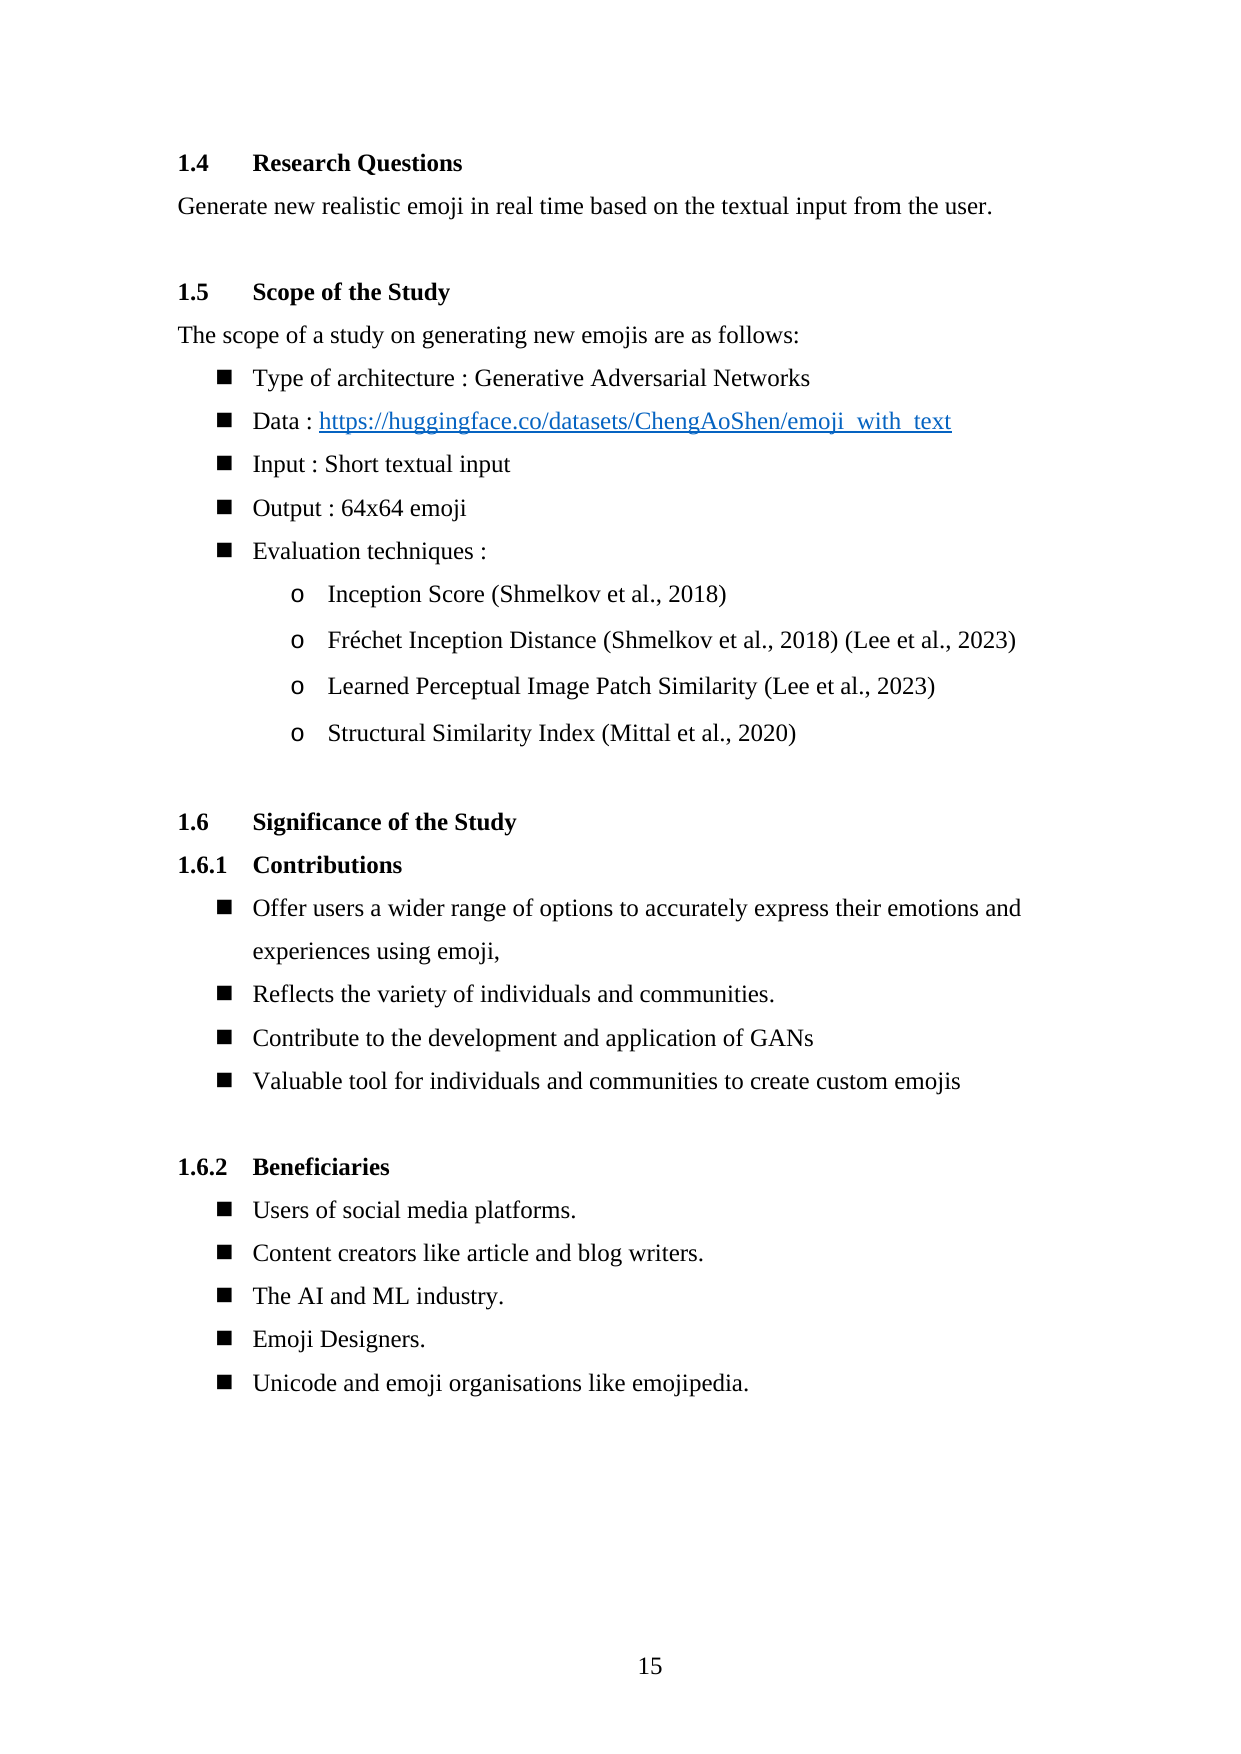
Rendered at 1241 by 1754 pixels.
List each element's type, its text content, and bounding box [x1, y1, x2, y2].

text Generate new realistic emoji in real time based on the textual input from the user. [177, 191, 1122, 219]
list Valuable tool for individuals and communities to create custom emojis [215, 1066, 1122, 1094]
list Users of social media platforms. [215, 1195, 1122, 1224]
list Offer users a wider range of options to accurately express their emotions and experiences using emoji, [215, 893, 1122, 965]
list Contribute to the development and application of GANs [215, 1023, 1122, 1051]
list Evaluation techniques : [215, 536, 1122, 564]
list Emoji Designers. [215, 1324, 1122, 1353]
list Input : Short textual input [215, 449, 1122, 478]
text 1.6 Significance of the Study [177, 807, 1004, 836]
list Learned Perceptual Image Patch Similarity [290, 671, 1122, 702]
list Unicode and emoji organisations like emojipedia. [215, 1368, 1122, 1396]
list Output : 64x64 emoji [215, 493, 1122, 521]
text 1.6.2 Beneficiaries [177, 1152, 1004, 1181]
list Reflects the variety of individuals and communities. [215, 979, 1122, 1008]
list Type of architecture : Generative Adversarial Networks [215, 363, 1122, 392]
text 1.6.1 Contributions [177, 850, 1004, 879]
text The scope of a study on generating new emojis are as follows: [177, 320, 1122, 349]
text 1.5 Scope of the Study [177, 277, 1004, 306]
list The AI and ML industry. [215, 1281, 1122, 1310]
text 1.4 Research Questions [177, 148, 1004, 176]
list Fréchet Inception Distance [290, 625, 1122, 656]
list Inception Score [290, 579, 1122, 610]
list Data : https://huggingface.co/datasets/ChengAoShen/emoji_with_text [215, 406, 1122, 435]
list Structural Similarity Index [290, 718, 1122, 748]
list Content creators like article and blog writers. [215, 1238, 1122, 1267]
